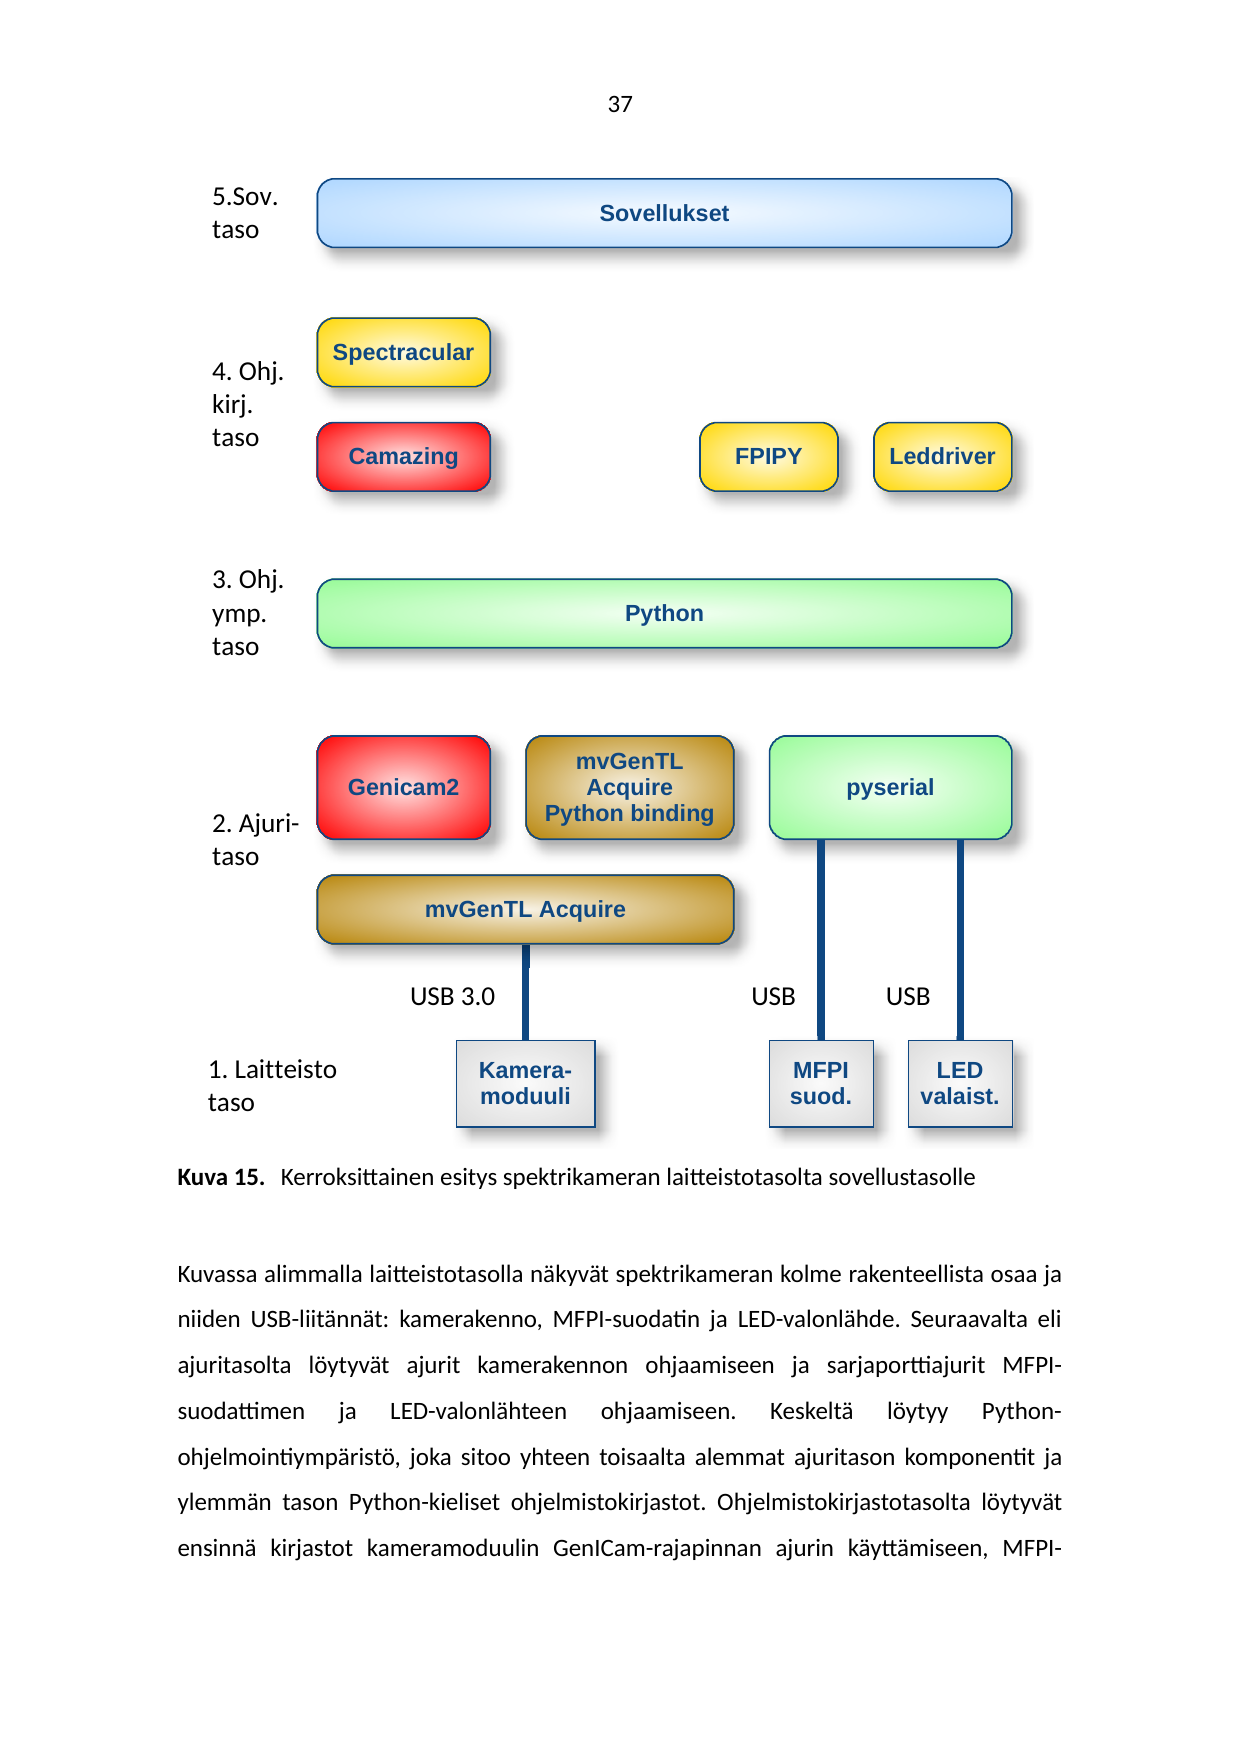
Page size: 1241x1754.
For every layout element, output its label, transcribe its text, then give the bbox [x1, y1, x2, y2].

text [177, 1258, 1063, 1563]
text Kuva 15. Kerroksittainen esitys spektrikameran laitteistotasolta sovellustasolle [177, 1161, 1063, 1191]
